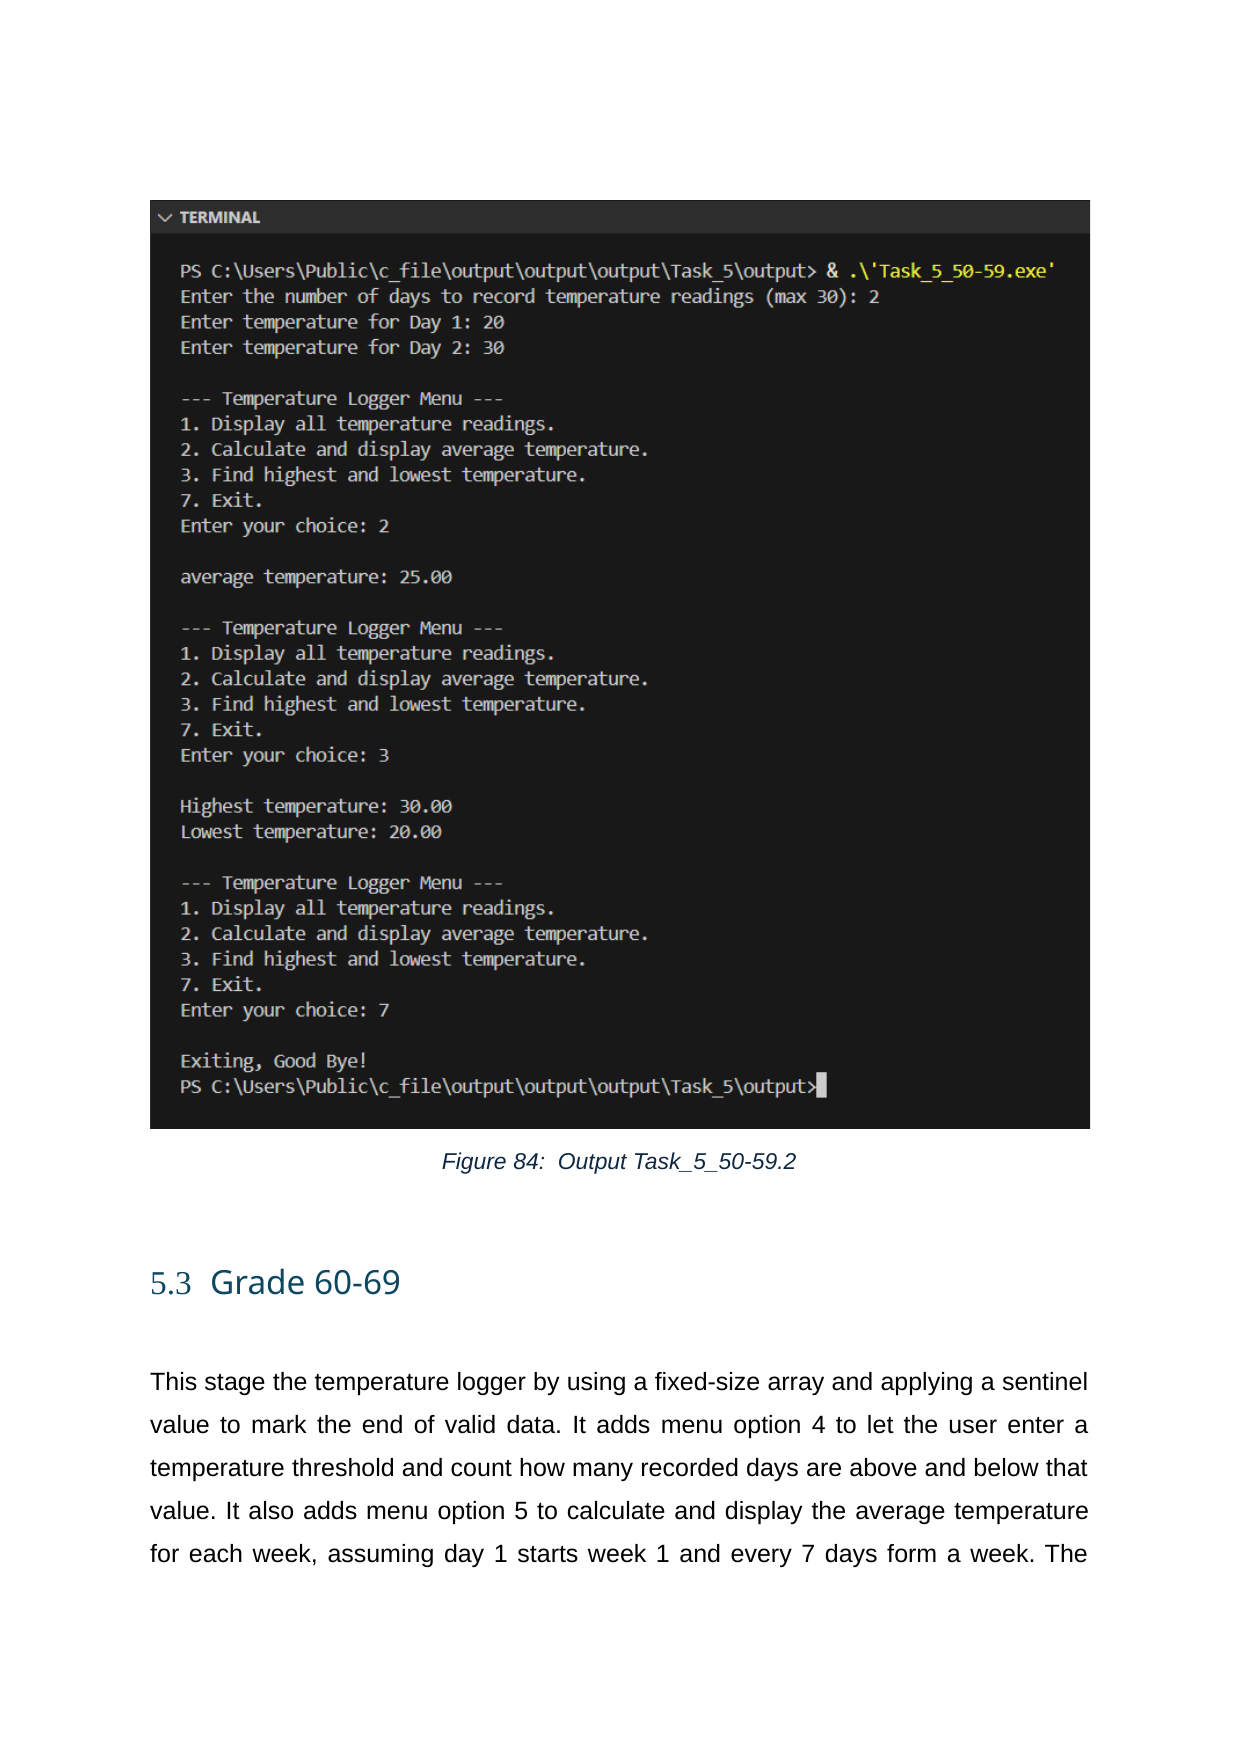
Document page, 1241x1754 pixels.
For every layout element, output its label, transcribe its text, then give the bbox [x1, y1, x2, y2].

picture [150, 200, 1091, 1129]
subtitle Grade 60-69 [150, 1259, 1090, 1304]
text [150, 1367, 1090, 1568]
text Figure 84: Output Task_5_50-59.2 [150, 1148, 1090, 1174]
